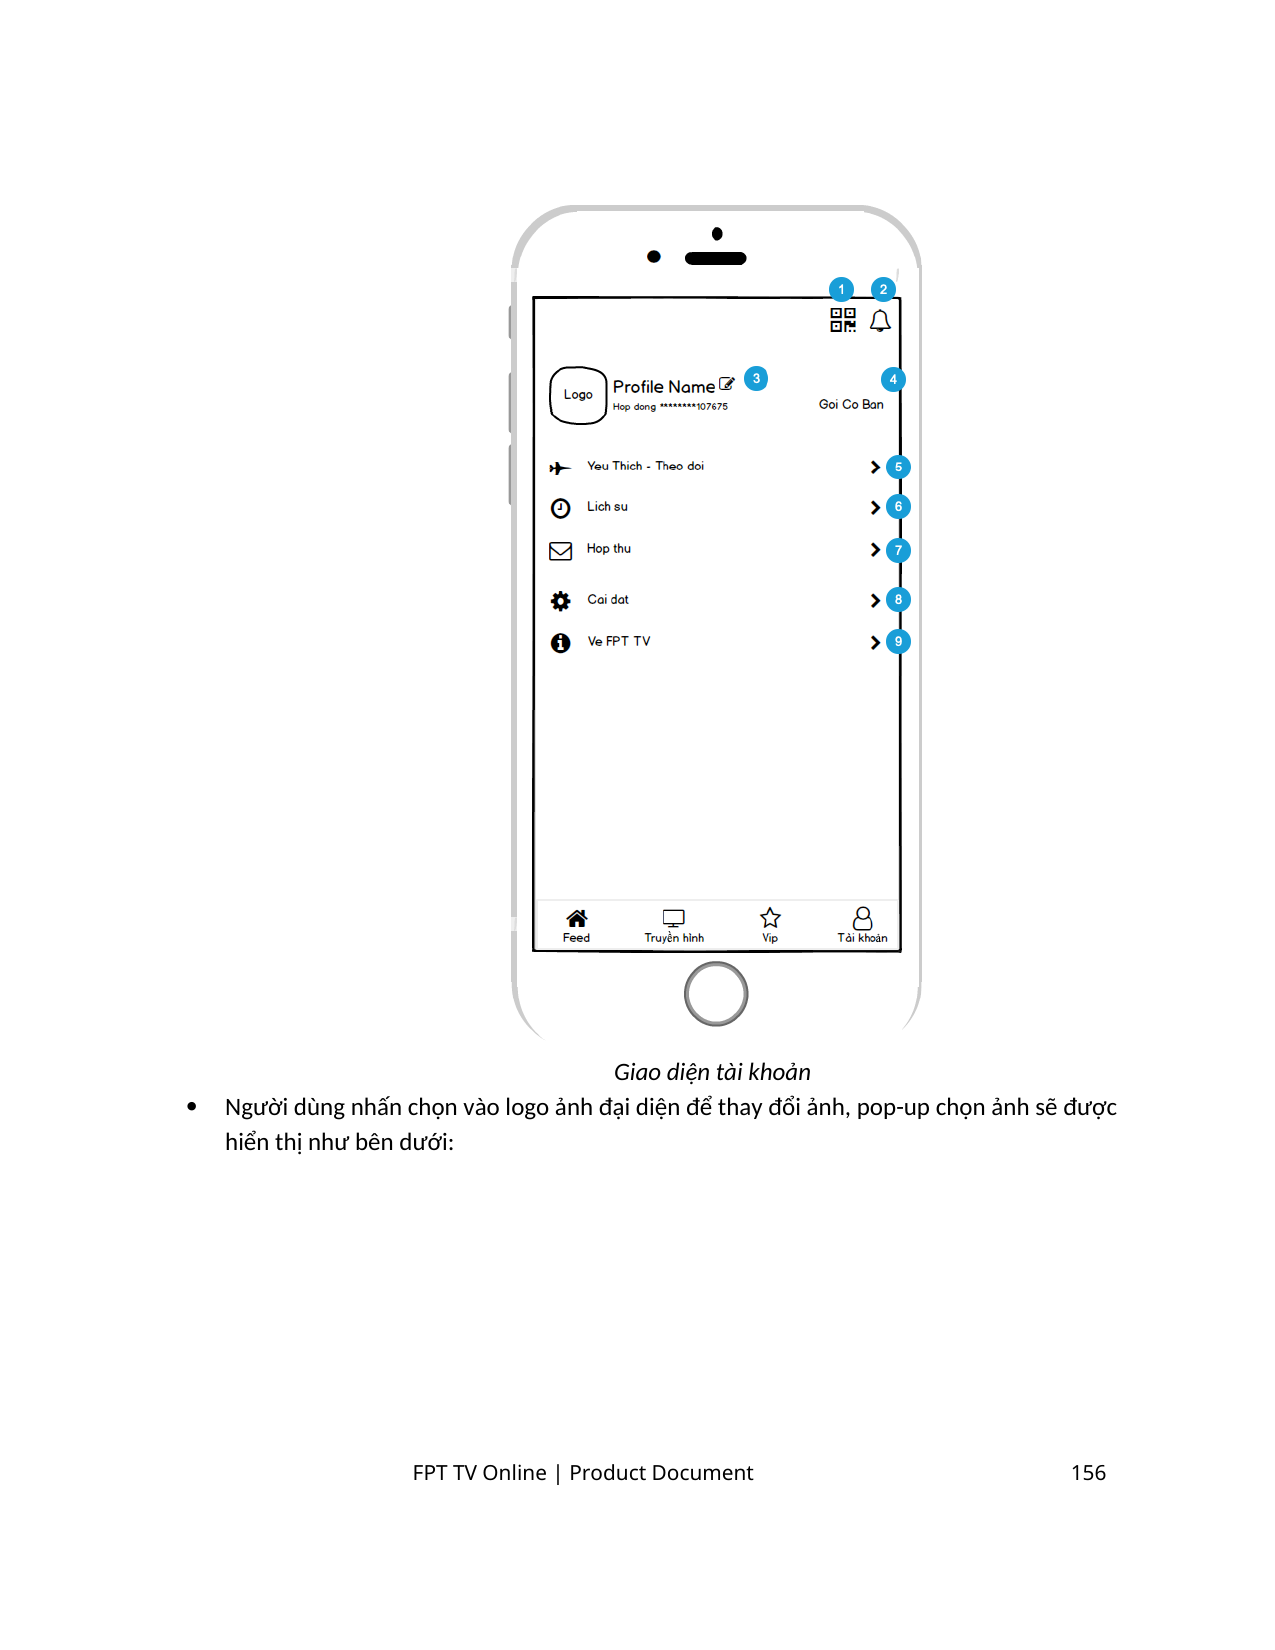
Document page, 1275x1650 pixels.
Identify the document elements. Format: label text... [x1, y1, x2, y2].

list Người dùng nhấn chọn vào logo ảnh đại diện để thay đổi ảnh, pop-up chọn ảnh sẽ được hiển thị như bên dưới: [187, 1091, 1125, 1156]
list Giao diện tài khoản [300, 1056, 1125, 1086]
picture [508, 205, 922, 1052]
